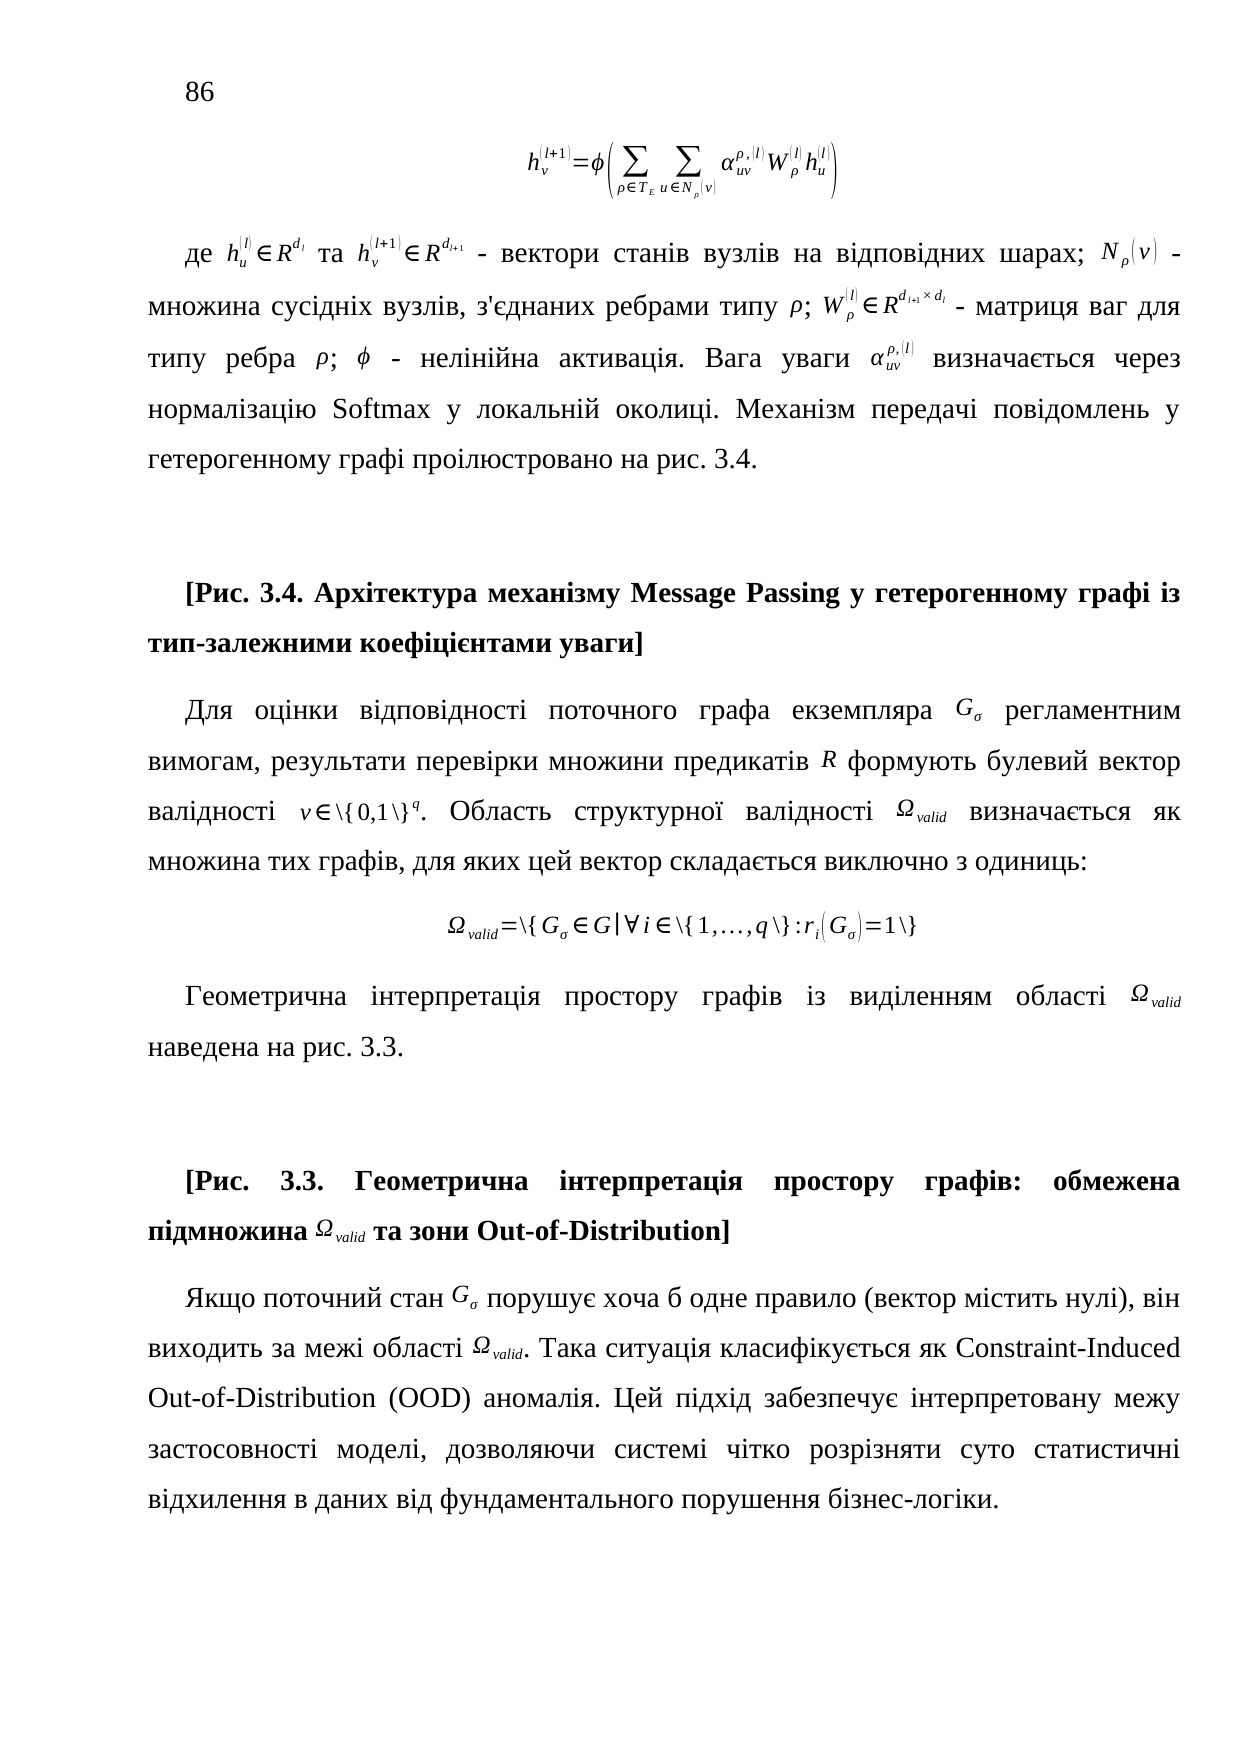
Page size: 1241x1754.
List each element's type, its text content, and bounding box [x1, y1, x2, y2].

text [Рис. 3.3. Геометрична інтерпретація простору графів: обмежена підмножина та зони Out-of-Distribution] [148, 1163, 1181, 1247]
text Геометрична інтерпретація простору графів із виділенням області наведена на рис. 3.3. [148, 978, 1181, 1062]
text Для оцінки відповідності поточного графа екземпляра регламентним вимогам, результати перевірки множини предикатів формують булевий вектор валідності . Область структурної валідності визначається як множина тих графів, для яких цей вектор складається виключно з одиниць: [148, 692, 1181, 877]
text Якщо поточний стан порушує хоча б одне правило (вектор містить нулі), він виходить за межі області . Така ситуація класифікується як Constraint-Induced Out-of-Distribution (OOD) аномалія. Цей підхід забезпечує інтерпретовану межу застосовності моделі, дозволяючи системі чітко розрізняти суто статистичні відхилення в даних від фундаментального порушення бізнес-логіки. [148, 1280, 1181, 1515]
text [Рис. 3.4. Архітектура механізму Message Passing у гетерогенному графі із тип-залежними коефіцієнтами уваги] [148, 575, 1181, 659]
text де та - вектори станів вузлів на відповідних шарах; - множина сусідніх вузлів, з'єднаних ребрами типу ; - матриця ваг для типу ребра ; - нелінійна активація. Вага уваги визначається через нормалізацію Softmax у локальній околиці. Механізм передачі повідомлень у гетерогенному графі проілюстровано на рис. 3.4. [148, 235, 1181, 475]
